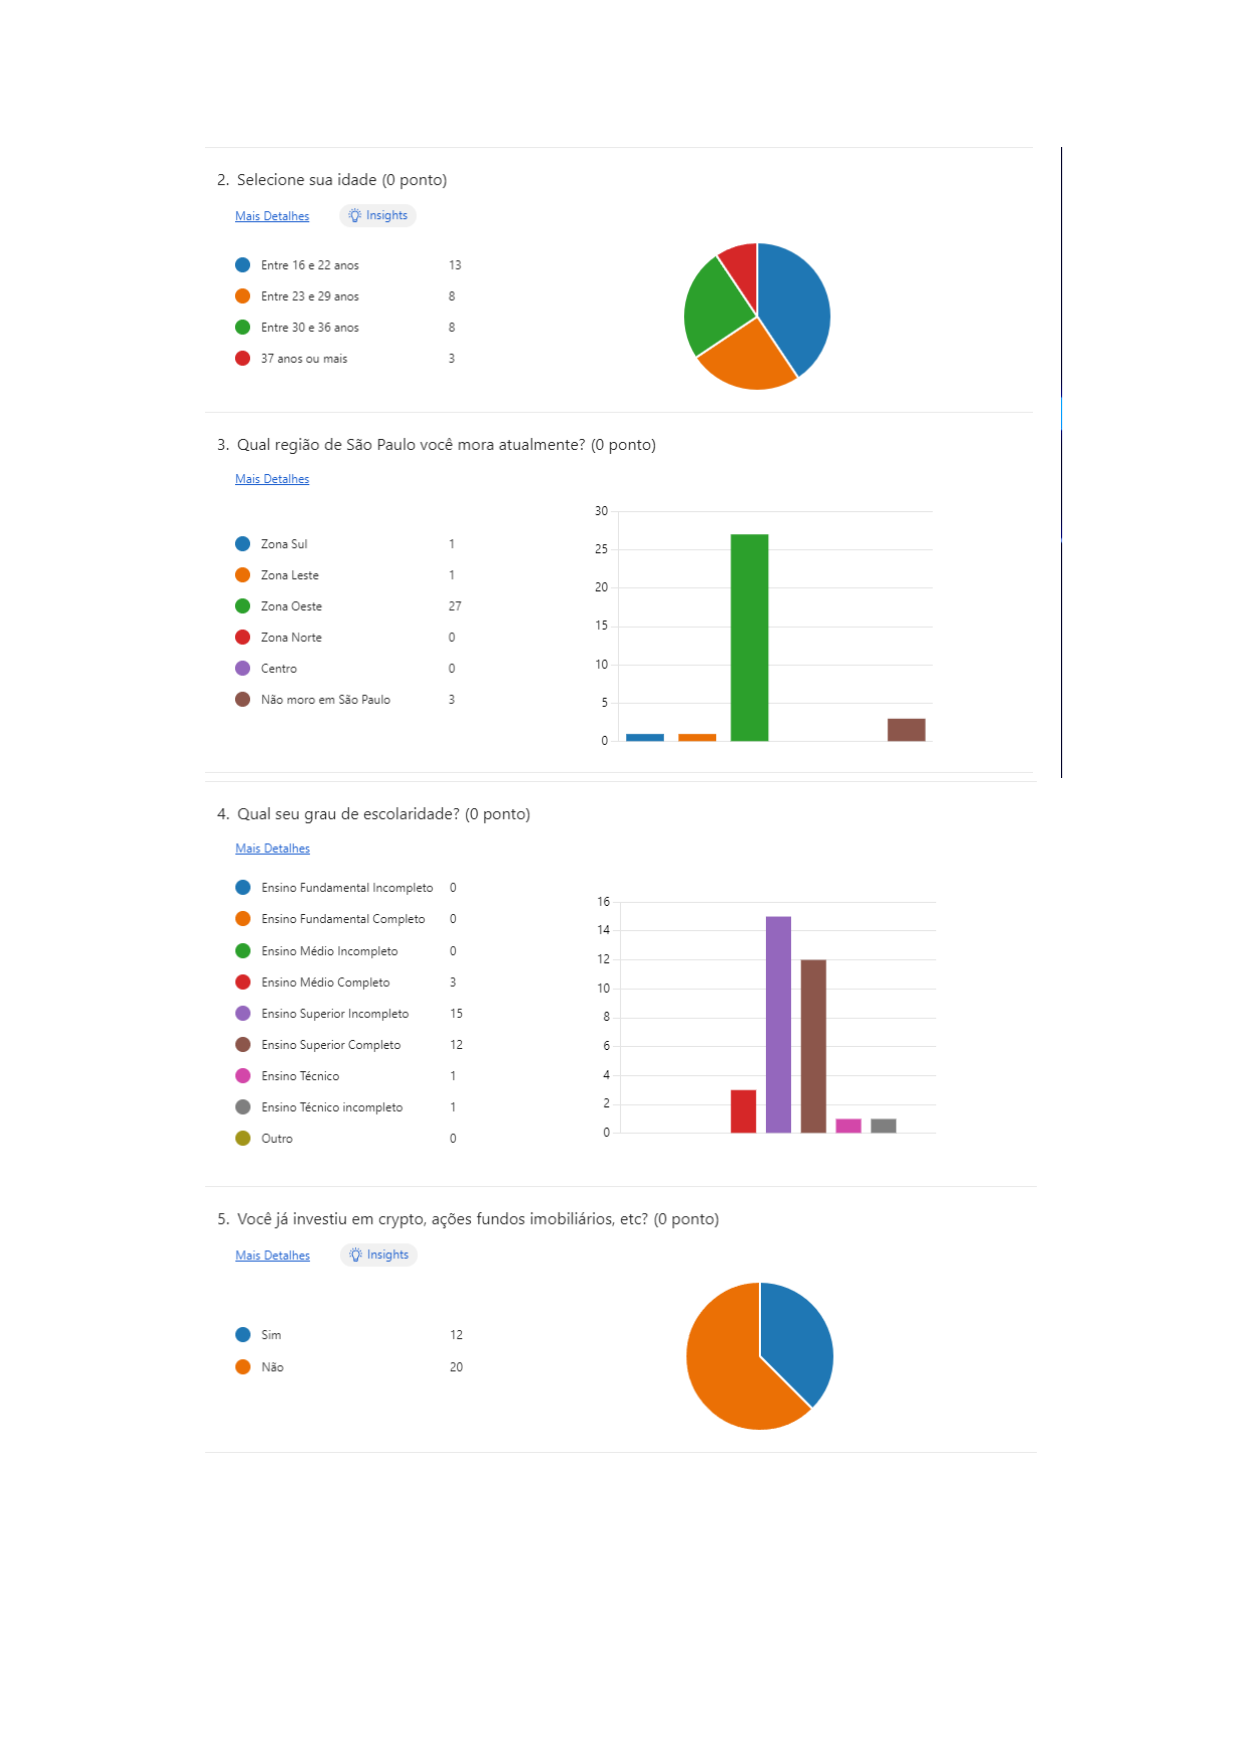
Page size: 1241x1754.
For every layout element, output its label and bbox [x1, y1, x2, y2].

picture [177, 147, 1063, 778]
picture [177, 780, 1063, 1453]
